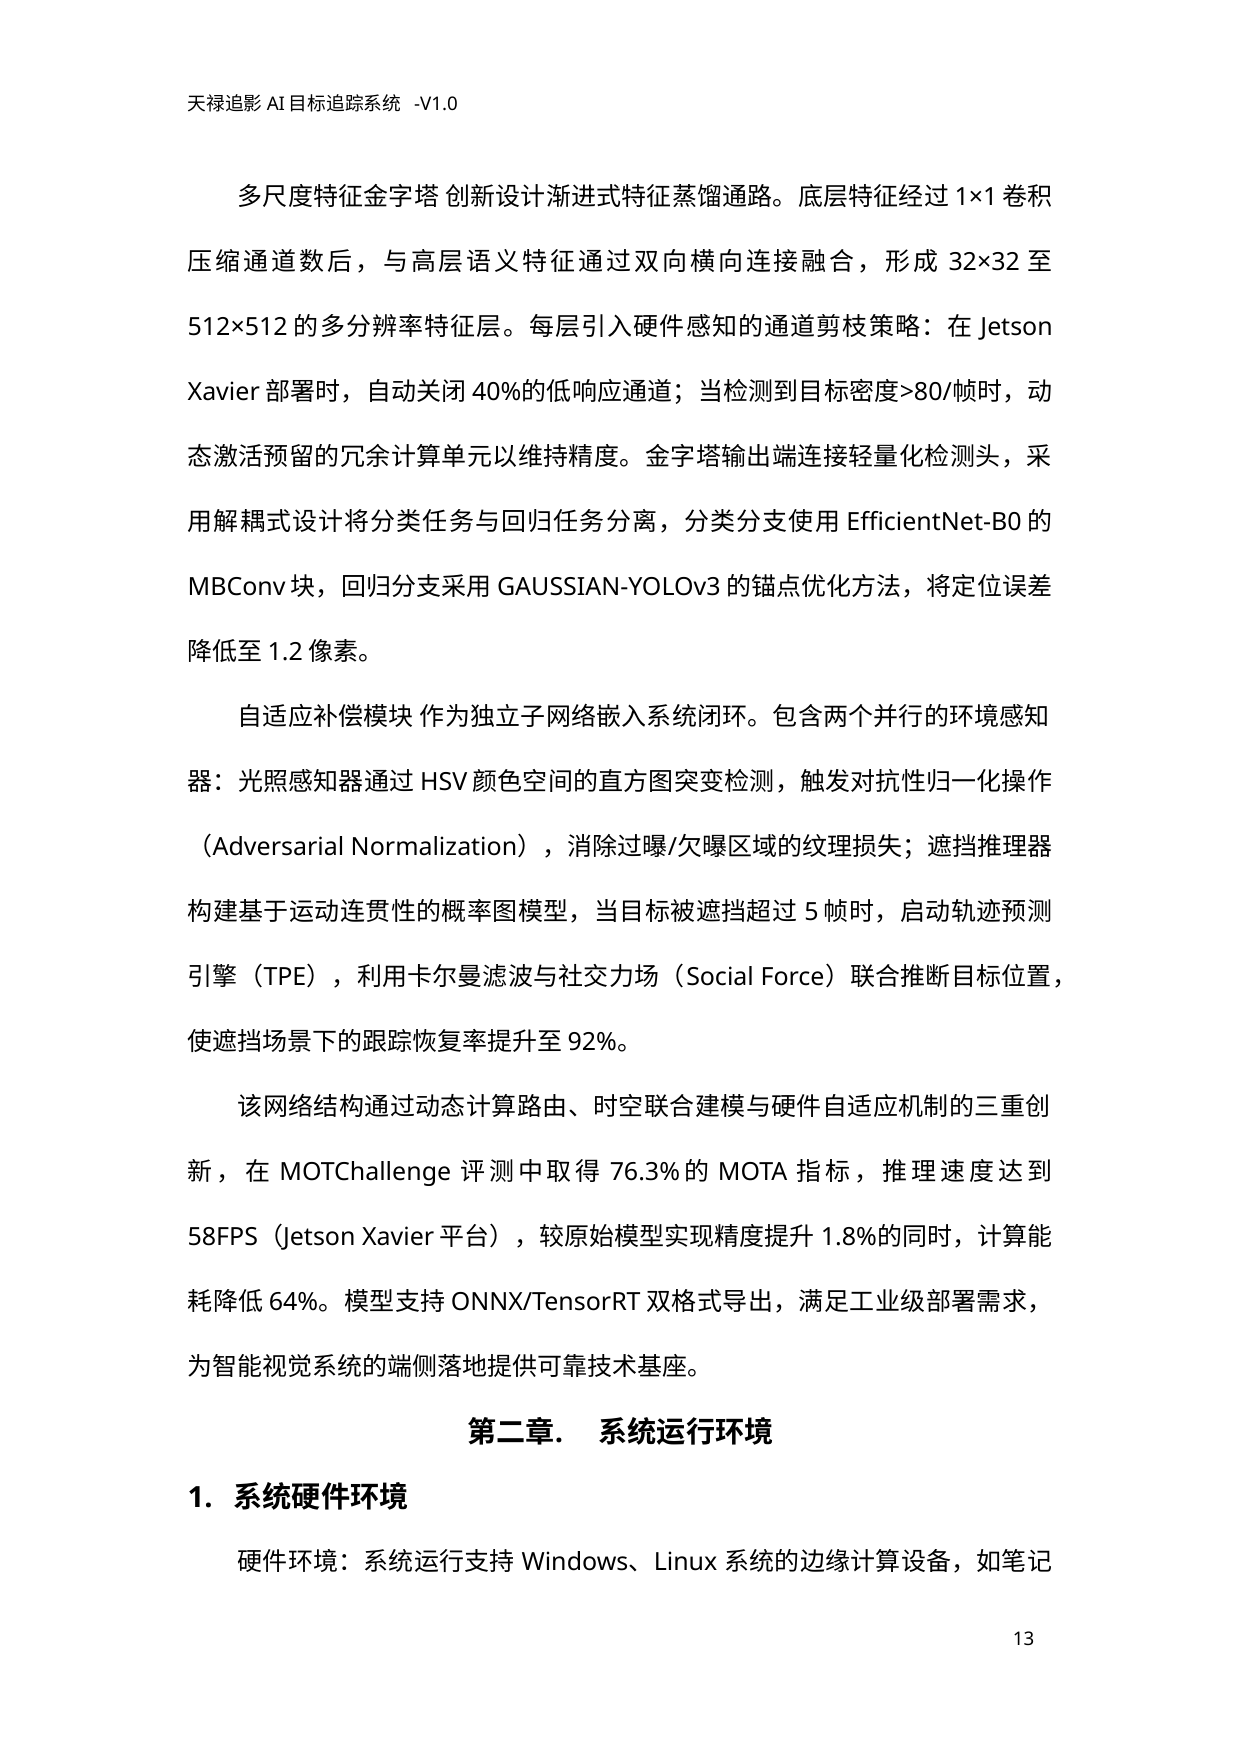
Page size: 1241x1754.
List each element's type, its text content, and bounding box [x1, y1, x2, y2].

text 该网络结构通过动态计算路由、时空联合建模与硬件自适应机制的三重创新，在MOTChallenge评测中取得76.3%的MOTA指标，推理速度达到58FPS（Jetson Xavier平台），较原始模型实现精度提升1.8%的同时，计算能耗降低64%。模型支持ONNX/TensorRT双格式导出，满足工业级部署需求，为智能视觉系统的端侧落地提供可靠技术基座。 [187, 1072, 1053, 1397]
text 自适应补偿模块 作为独立子网络嵌入系统闭环。包含两个并行的环境感知器：光照感知器通过HSV颜色空间的直方图突变检测，触发对抗性归一化操作（Adversarial Normalization），消除过曝/欠曝区域的纹理损失；遮挡推理器构建基于运动连贯性的概率图模型，当目标被遮挡超过5帧时，启动轨迹预测引擎（TPE），利用卡尔曼滤波与社交力场（Social Force）联合推断目标位置，使遮挡场景下的跟踪恢复率提升至92%。 [187, 682, 1053, 1072]
text 多尺度特征金字塔 创新设计渐进式特征蒸馏通路。底层特征经过1×1卷积压缩通道数后，与高层语义特征通过双向横向连接融合，形成32×32至512×512的多分辨率特征层。每层引入硬件感知的通道剪枝策略：在Jetson Xavier部署时，自动关闭40%的低响应通道；当检测到目标密度>80/帧时，动态激活预留的冗余计算单元以维持精度。金字塔输出端连接轻量化检测头，采用解耦式设计将分类任务与回归任务分离，分类分支使用EfficientNet-B0的MBConv块，回归分支采用GAUSSIAN-YOLOv3的锚点优化方法，将定位误差降低至1.2像素。 [187, 162, 1053, 682]
list 系统运行环境 [187, 1397, 1053, 1462]
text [187, 1527, 1053, 1592]
list 系统硬件环境 [187, 1462, 1053, 1527]
